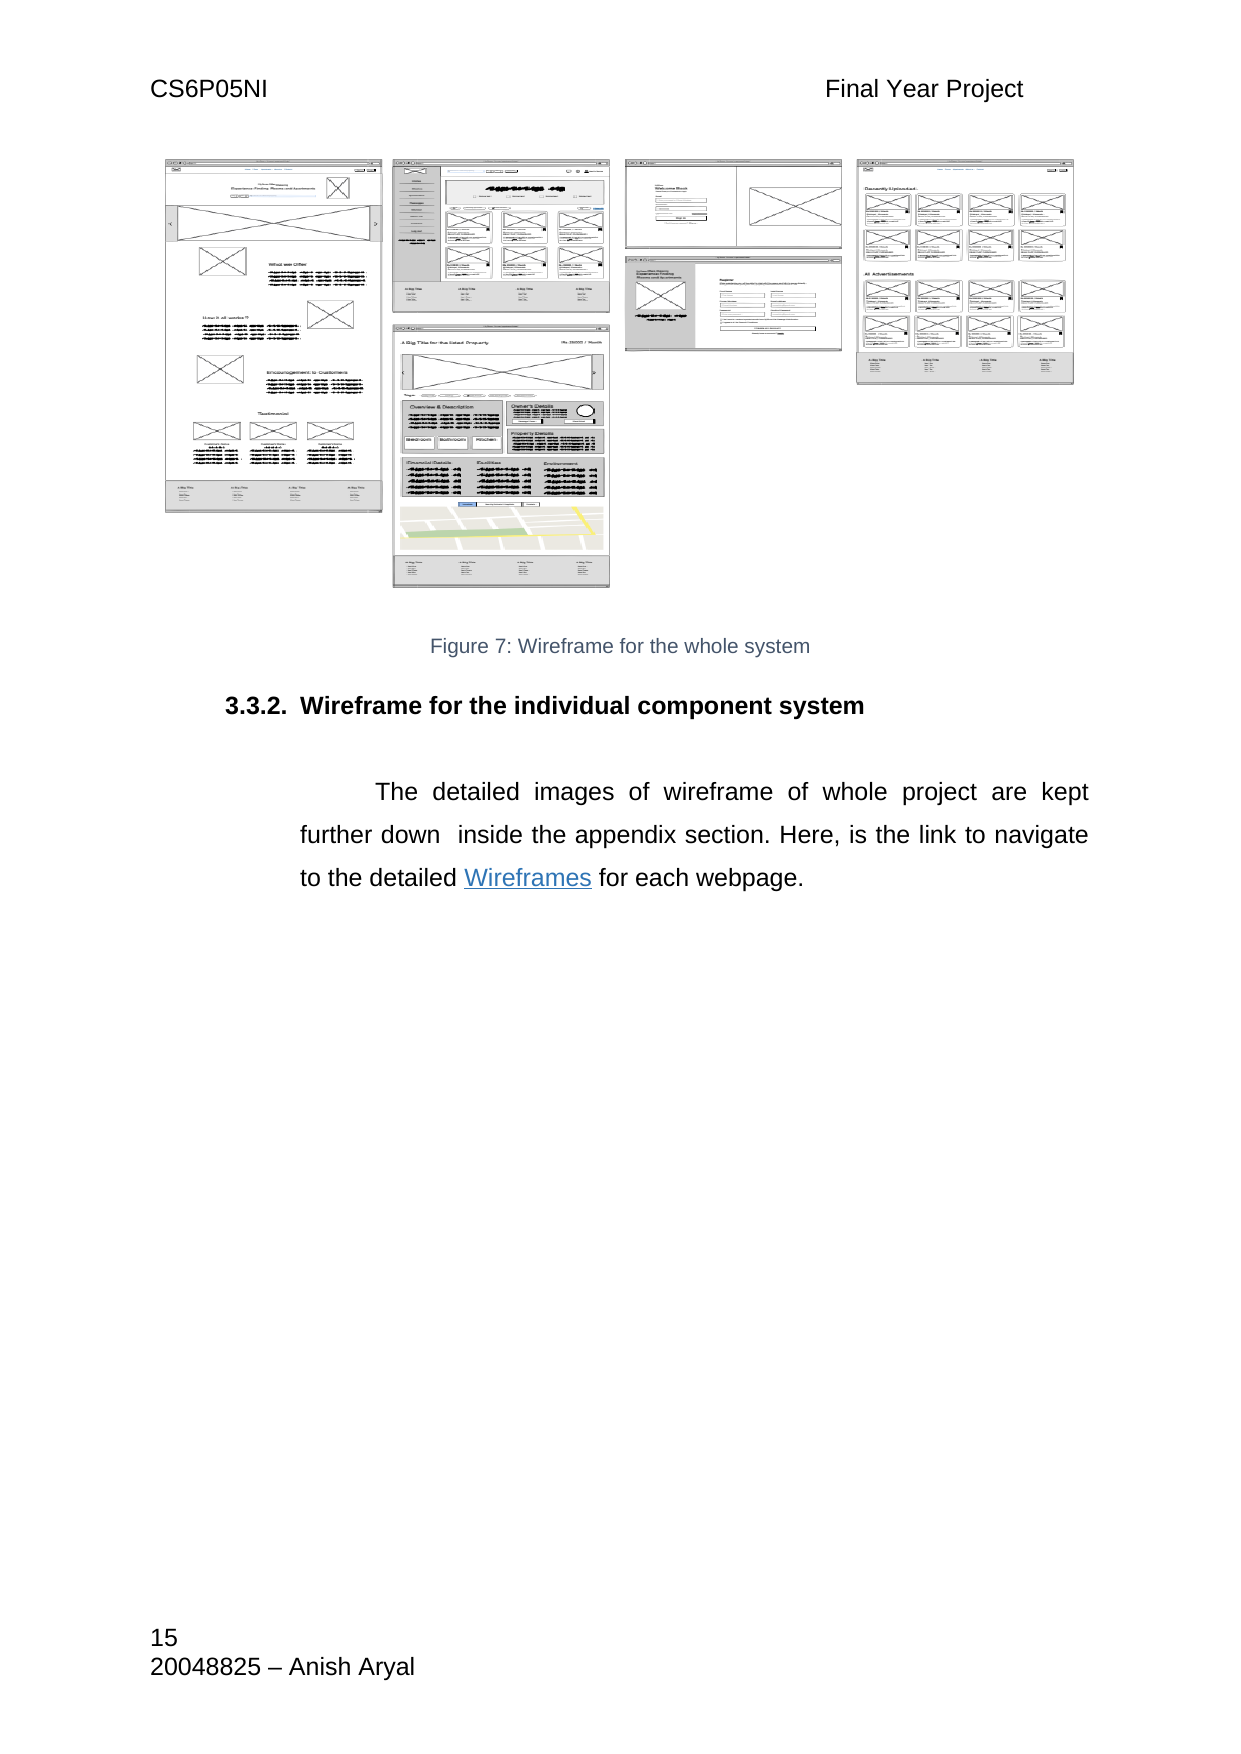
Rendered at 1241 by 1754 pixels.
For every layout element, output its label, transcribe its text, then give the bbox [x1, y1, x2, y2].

text Figure 7: Wireframe for the whole system [150, 634, 1090, 658]
text The detailed images of wireframe of whole project are kept further down inside the appendix section. Here, is the link to navigate to the detailed Wireframes for each webpage. [300, 777, 1090, 892]
subtitle Wireframe for the individual component system [225, 691, 1090, 719]
